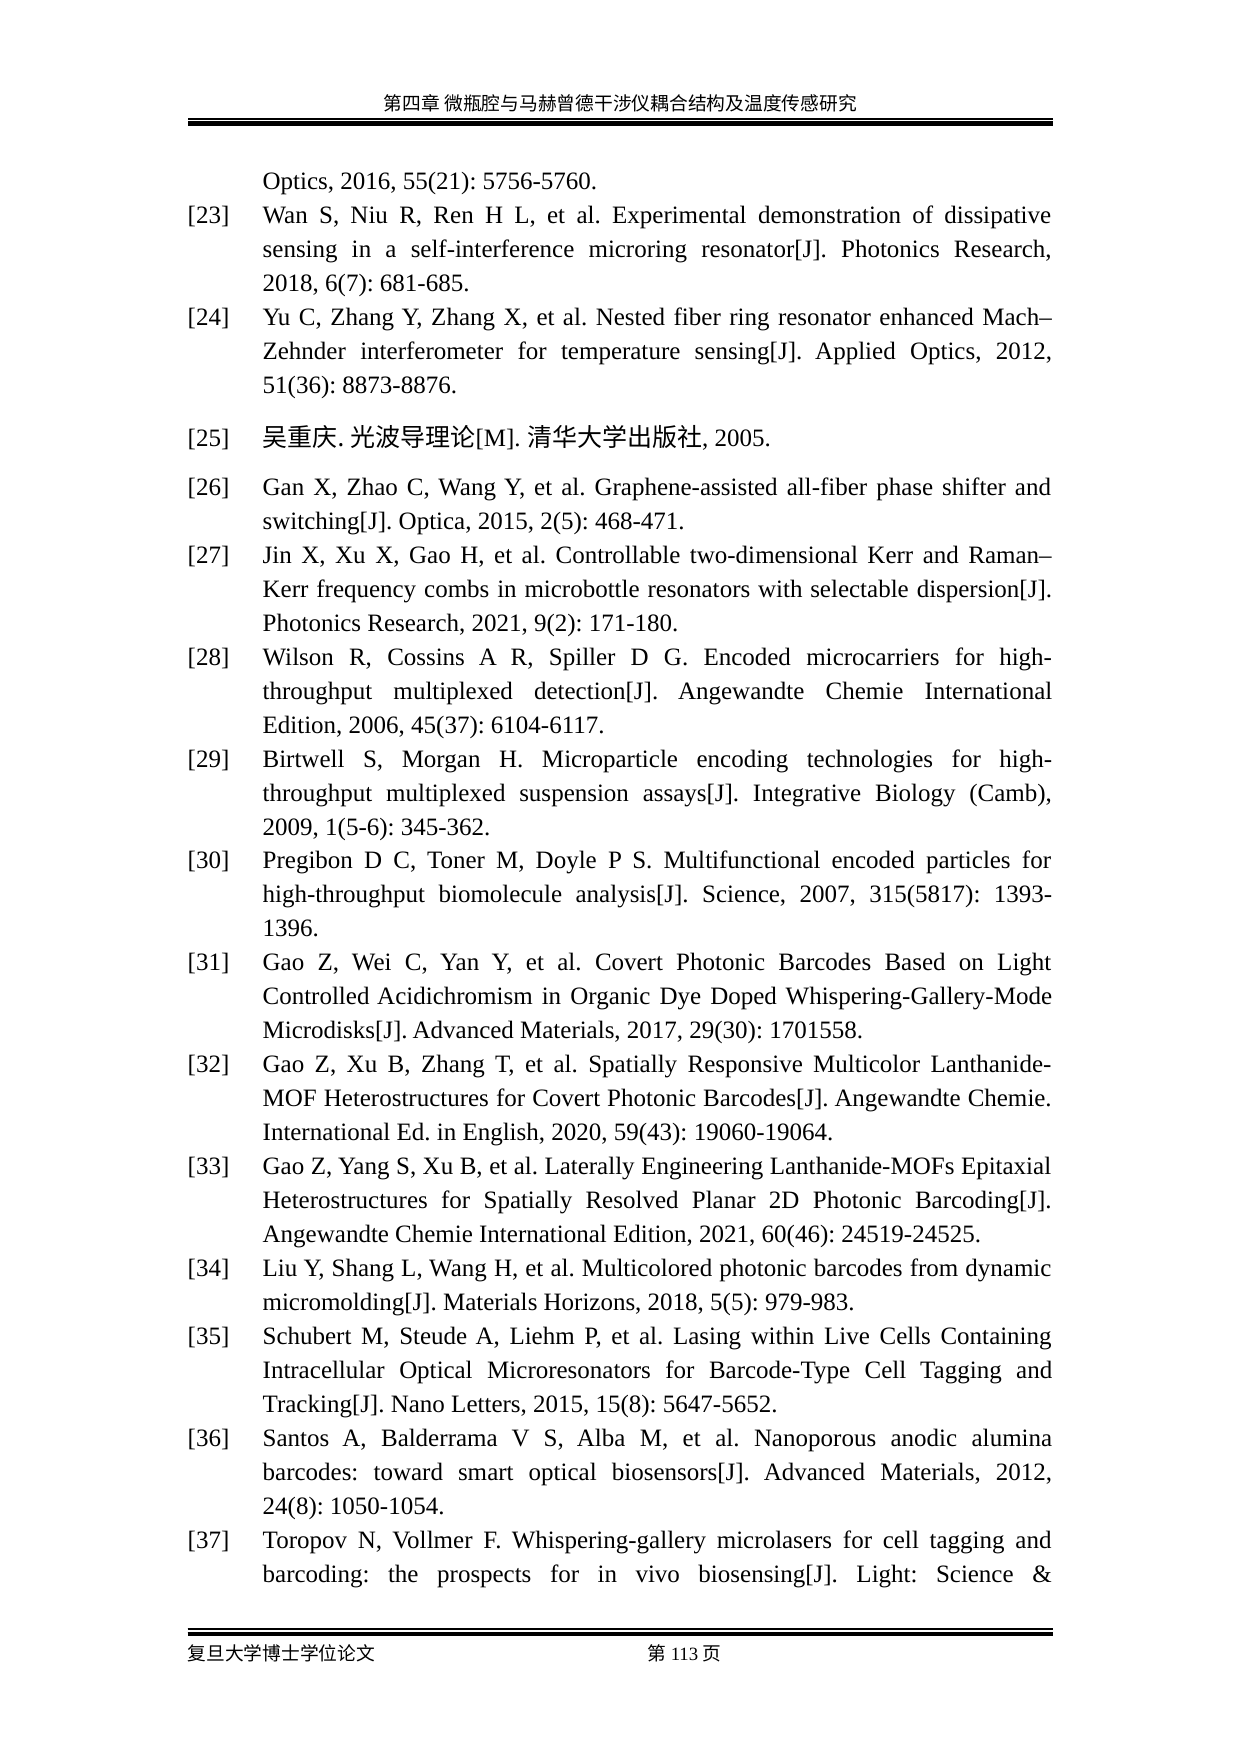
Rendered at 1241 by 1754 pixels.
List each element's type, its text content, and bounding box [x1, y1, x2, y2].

text [26] Gan X, Zhao C, Wang Y, et al. Graphene-assisted all-fiber phase shifter and switching[J]. Optica, 2015, 2(5): 468-471. [187, 469, 1053, 537]
text [27] Jin X, Xu X, Gao H, et al. Controllable two-dimensional Kerr and Raman–Kerr frequency combs in microbottle resonators with selectable dispersion[J]. Photonics Research, 2021, 9(2): 171-180. [187, 537, 1053, 639]
text [30] Pregibon D C, Toner M, Doyle P S. Multifunctional encoded particles for high-throughput biomolecule analysis[J]. Science, 2007, 315(5817): 1393-1396. [187, 843, 1053, 945]
text [31] Gao Z, Wei C, Yan Y, et al. Covert Photonic Barcodes Based on Light Controlled Acidichromism in Organic Dye Doped Whispering-Gallery-Mode Microdisks[J]. Advanced Materials, 2017, 29(30): 1701558. [187, 945, 1053, 1047]
text [23] Wan S, Niu R, Ren H L, et al. Experimental demonstration of dissipative sensing in a self-interference microring resonator[J]. Photonics Research, 2018, 6(7): 681-685. [187, 198, 1053, 300]
text [29] Birtwell S, Morgan H. Microparticle encoding technologies for high-throughput multiplexed suspension assays[J]. Integrative Biology (Camb), 2009, 1(5-6): 345-362. [187, 741, 1053, 843]
text [32] Gao Z, Xu B, Zhang T, et al. Spatially Responsive Multicolor Lanthanide-MOF Heterostructures for Covert Photonic Barcodes[J]. Angewandte Chemie. International Ed. in English, 2020, 59(43): 19060-19064. [187, 1047, 1053, 1149]
text [36] Santos A, Balderrama V S, Alba M, et al. Nanoporous anodic alumina barcodes: toward smart optical biosensors[J]. Advanced Materials, 2012, 24(8): 1050-1054. [187, 1420, 1053, 1522]
text [33] Gao Z, Yang S, Xu B, et al. Laterally Engineering Lanthanide-MOFs Epitaxial Heterostructures for Spatially Resolved Planar 2D Photonic Barcoding[J]. Angewandte Chemie International Edition, 2021, 60(46): 24519-24525. [187, 1149, 1053, 1251]
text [187, 1522, 1053, 1590]
text [28] Wilson R, Cossins A R, Spiller D G. Encoded microcarriers for high-throughput multiplexed detection[J]. Angewandte Chemie International Edition, 2006, 45(37): 6104-6117. [187, 639, 1053, 741]
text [187, 164, 1053, 198]
text [34] Liu Y, Shang L, Wang H, et al. Multicolored photonic barcodes from dynamic micromolding[J]. Materials Horizons, 2018, 5(5): 979-983. [187, 1251, 1053, 1318]
text [35] Schubert M, Steude A, Liehm P, et al. Lasing within Live Cells Containing Intracellular Optical Microresonators for Barcode-Type Cell Tagging and Tracking[J]. Nano Letters, 2015, 15(8): 5647-5652. [187, 1318, 1053, 1420]
text [25] 吴重庆. 光波导理论[M]. 清华大学出版社, 2005. [187, 402, 1053, 469]
text [24] Yu C, Zhang Y, Zhang X, et al. Nested fiber ring resonator enhanced Mach–Zehnder interferometer for temperature sensing[J]. Applied Optics, 2012, 51(36): 8873-8876. [187, 300, 1053, 402]
